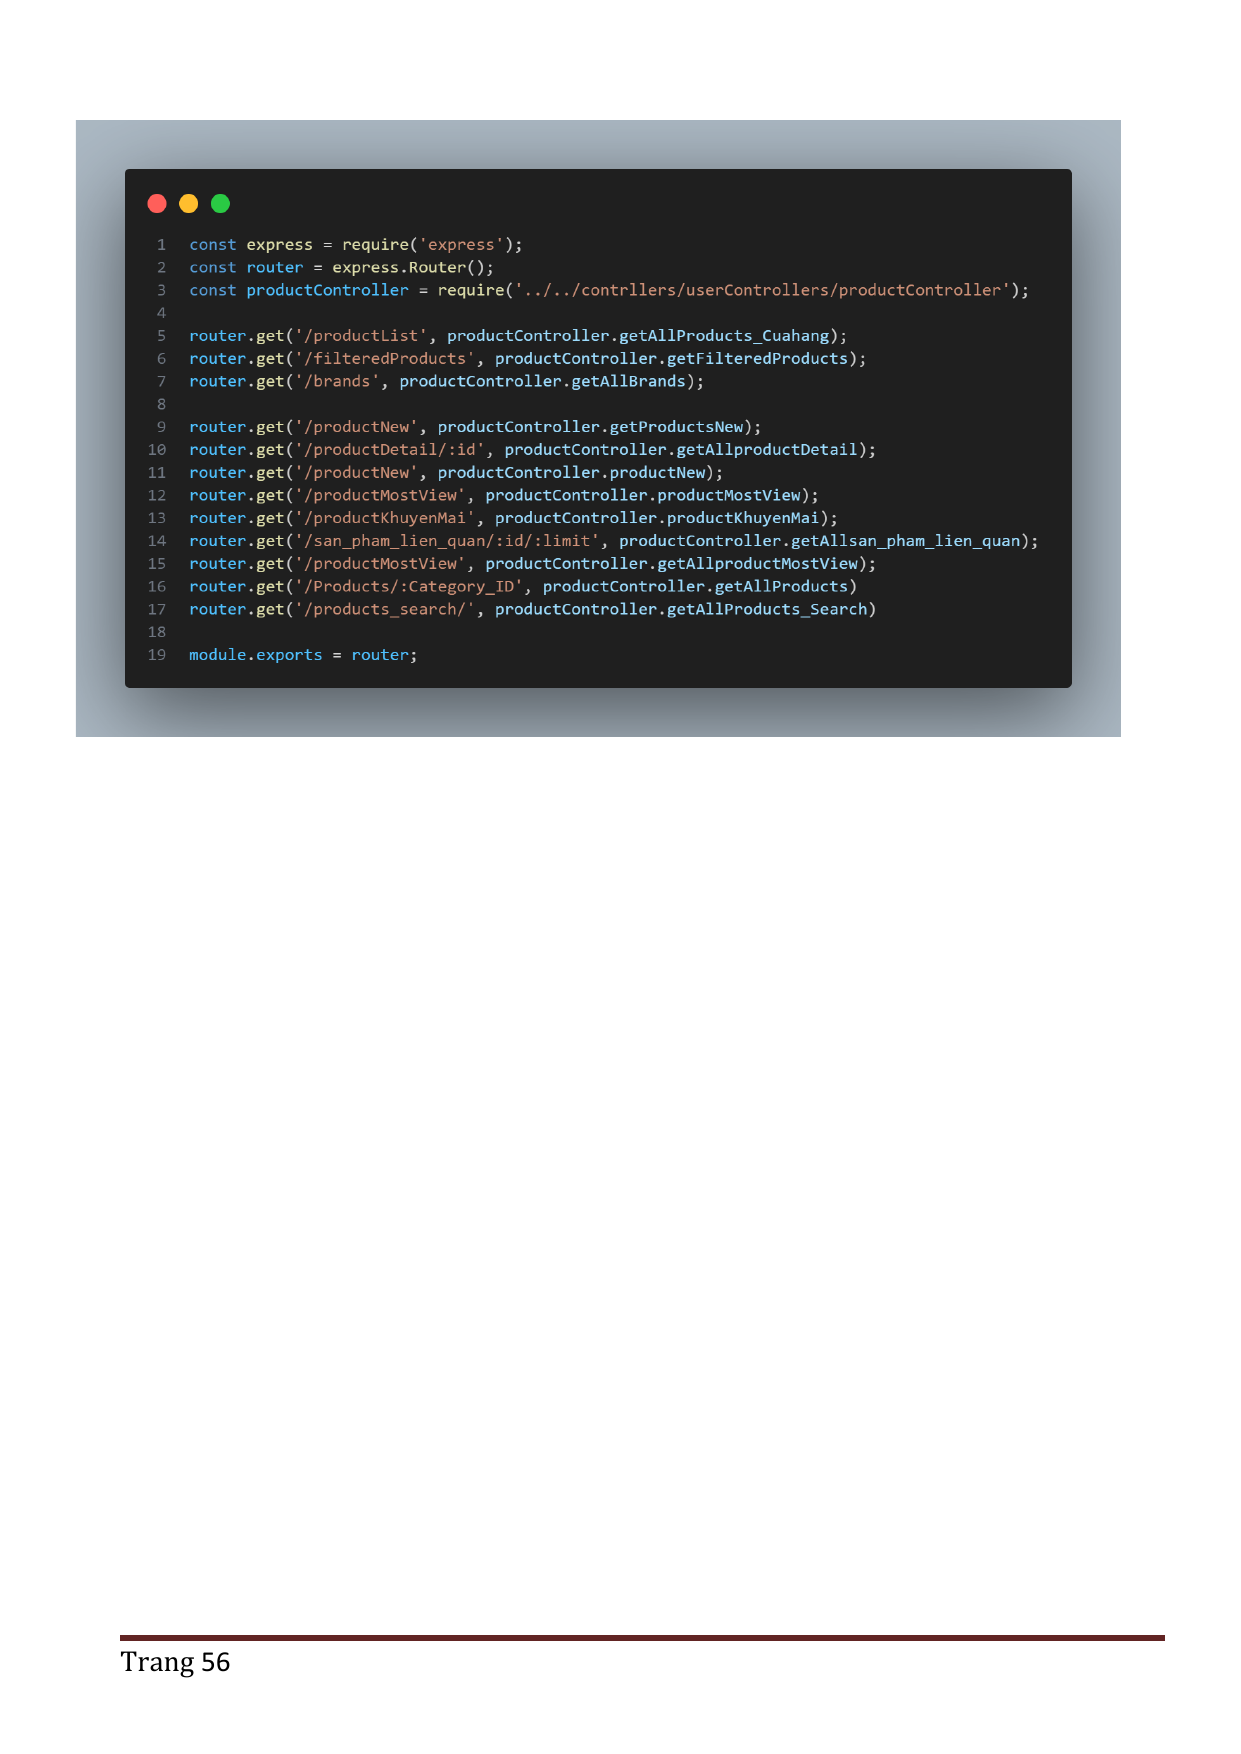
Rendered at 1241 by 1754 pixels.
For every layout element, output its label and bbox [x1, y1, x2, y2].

picture [75, 120, 1121, 737]
